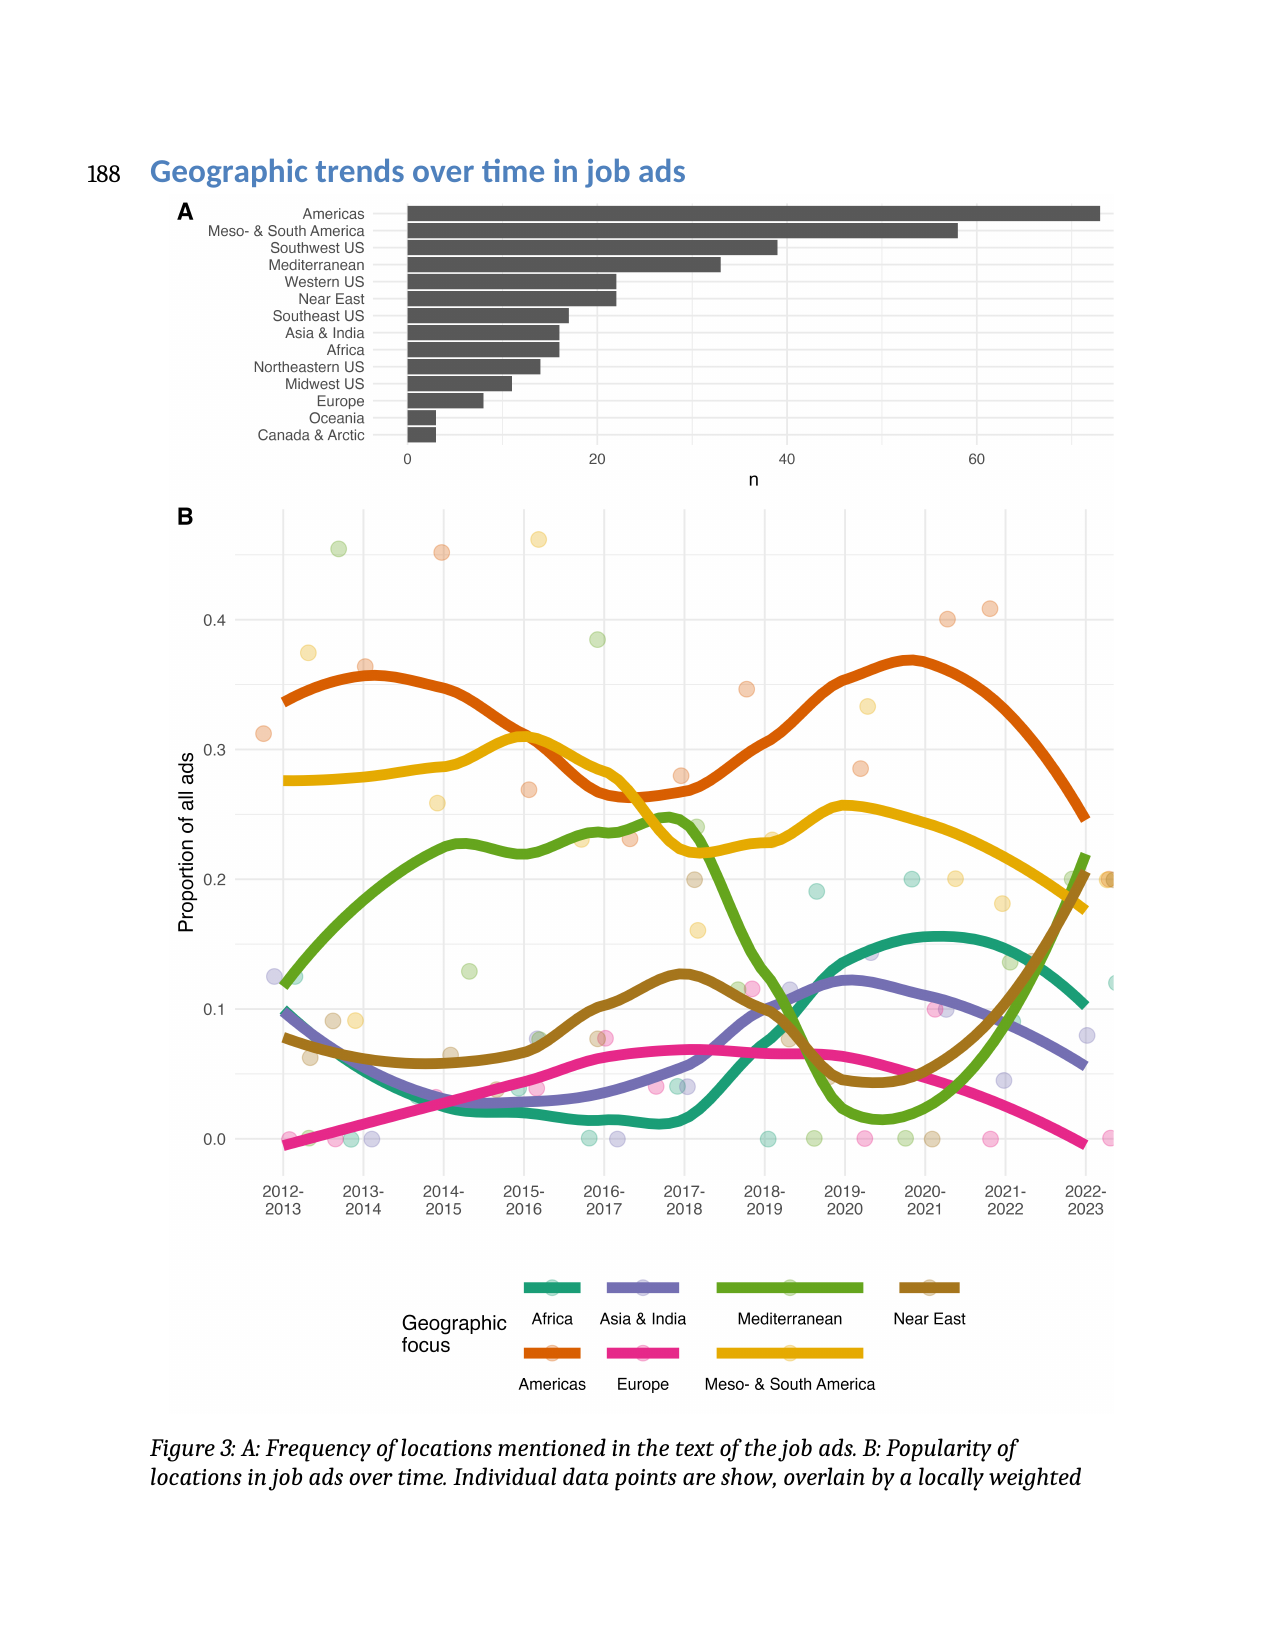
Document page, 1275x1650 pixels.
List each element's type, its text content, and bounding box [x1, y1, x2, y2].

subtitle Geographic trends over time in job ads [150, 150, 1125, 191]
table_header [139, 191, 1114, 1492]
picture [168, 194, 1114, 1414]
